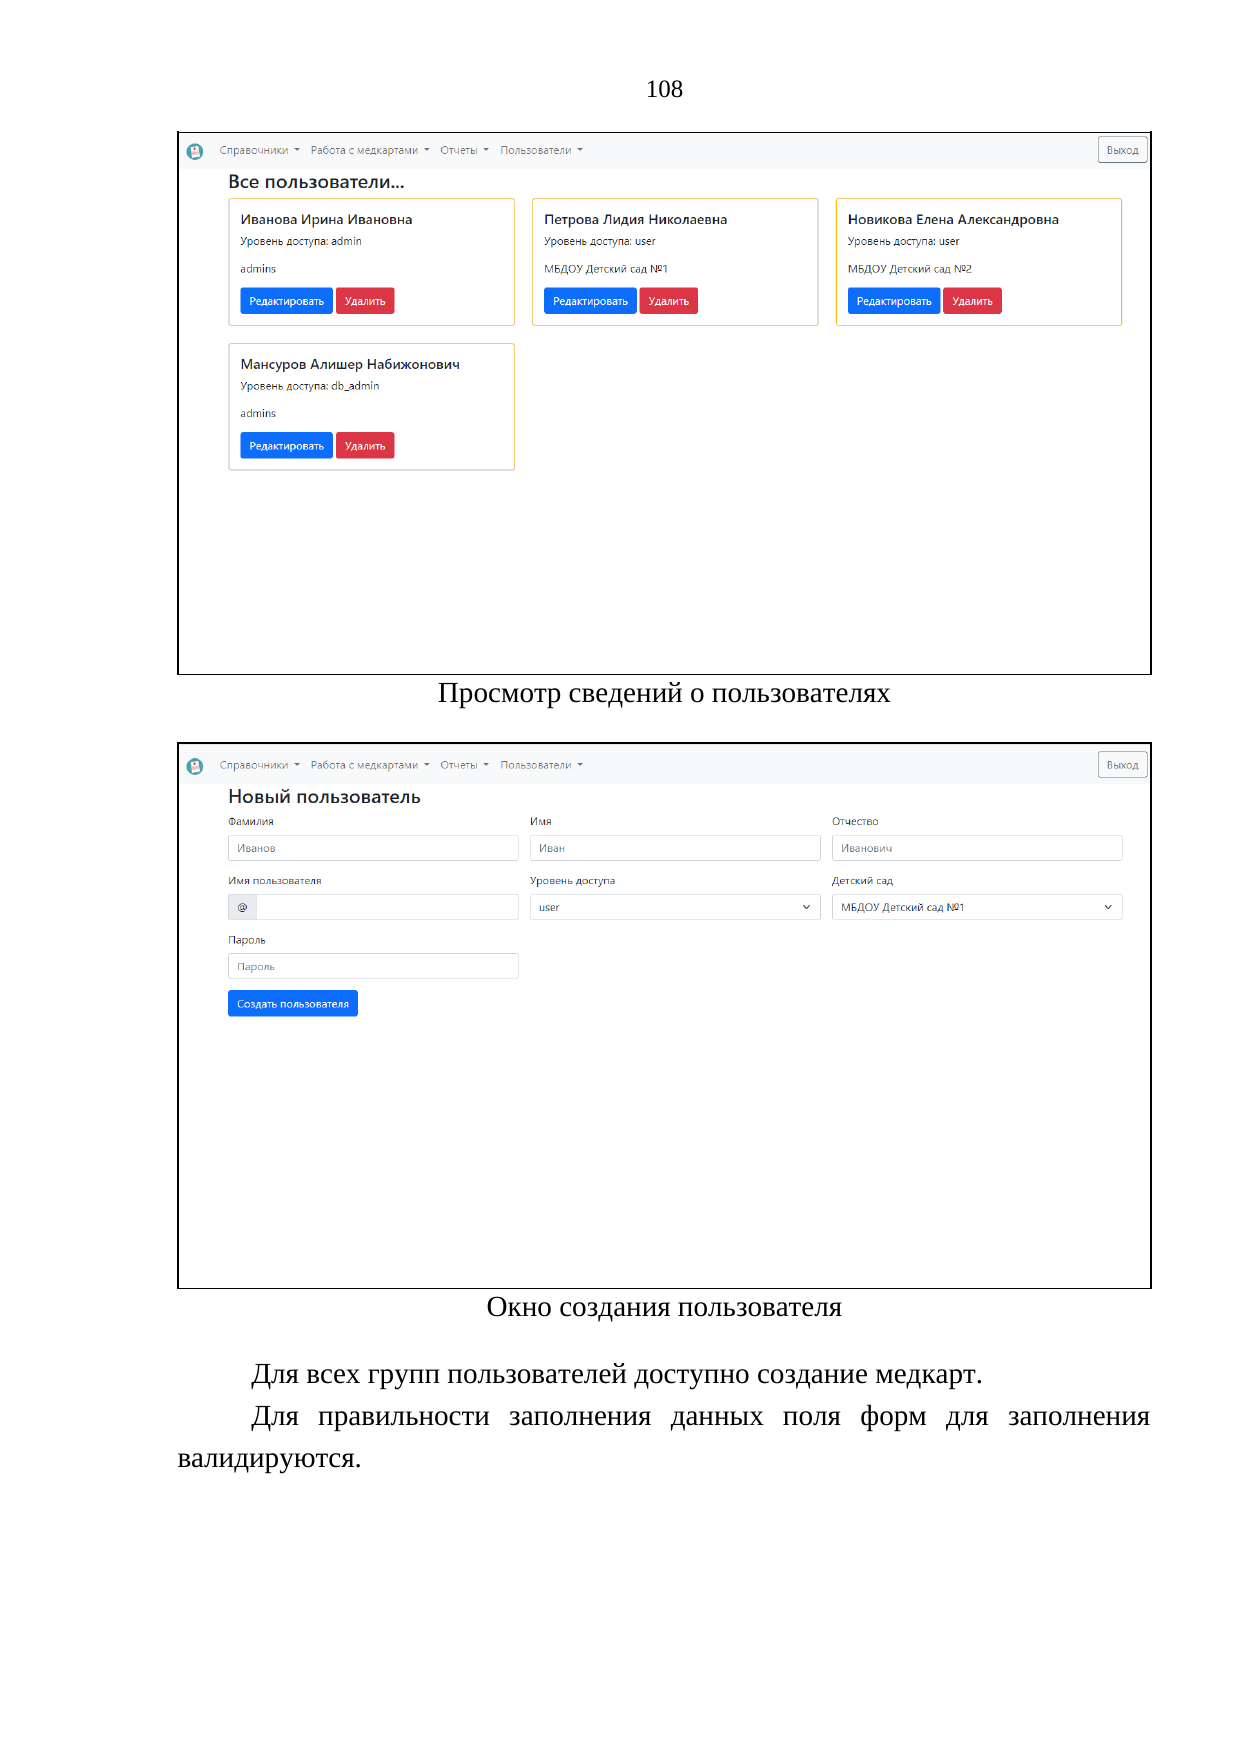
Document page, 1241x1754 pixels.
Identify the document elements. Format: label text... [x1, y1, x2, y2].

text Для правильности заполнения данных поля форм для заполнения валидируются. [177, 1398, 1152, 1473]
picture [179, 744, 1150, 1288]
text Для всех групп пользователей доступно создание медкарт. [177, 1356, 1152, 1390]
text Окно создания пользователя [177, 1289, 1152, 1323]
text Просмотр сведений о пользователях [177, 675, 1152, 709]
picture [179, 133, 1150, 674]
